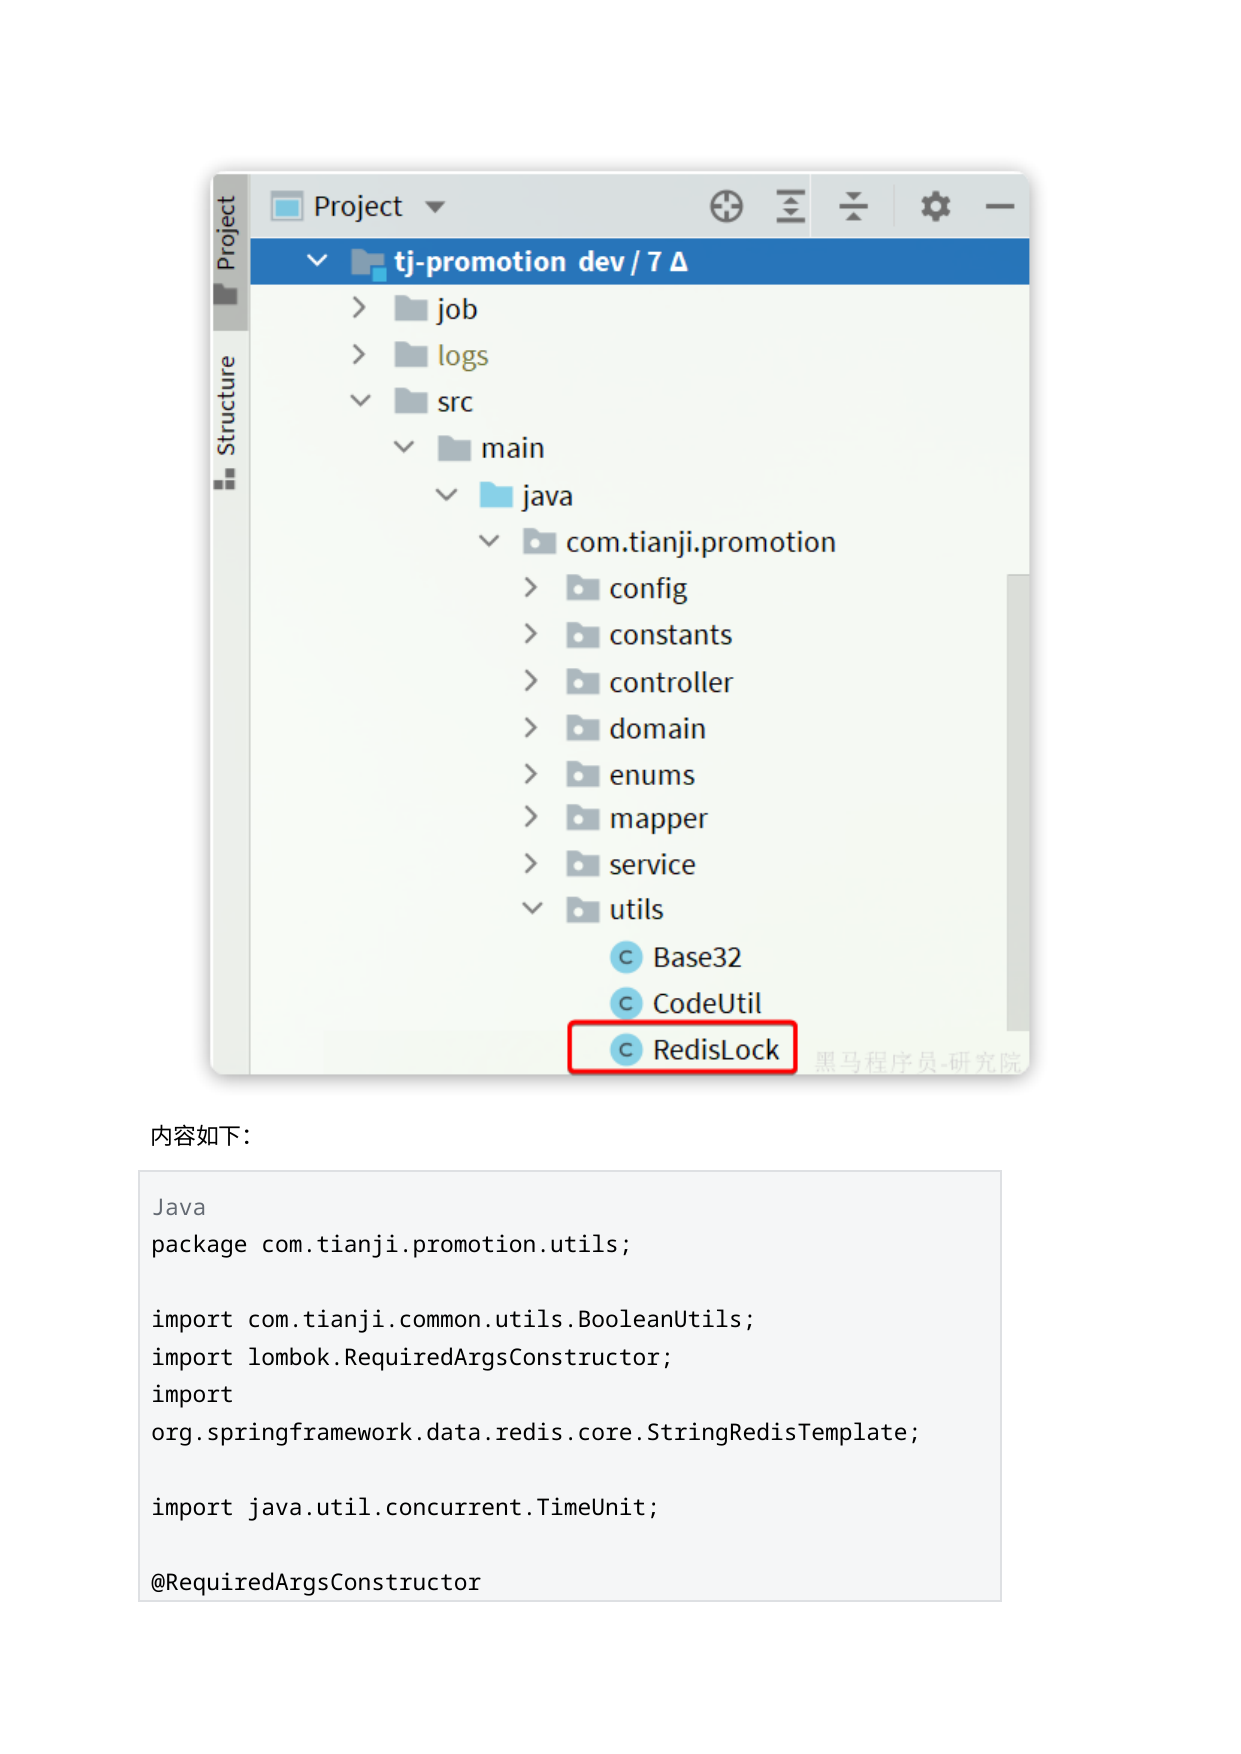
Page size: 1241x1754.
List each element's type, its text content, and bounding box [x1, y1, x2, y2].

picture [188, 150, 1052, 1100]
text 内容如下： [150, 1118, 1090, 1151]
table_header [140, 1172, 1000, 1600]
